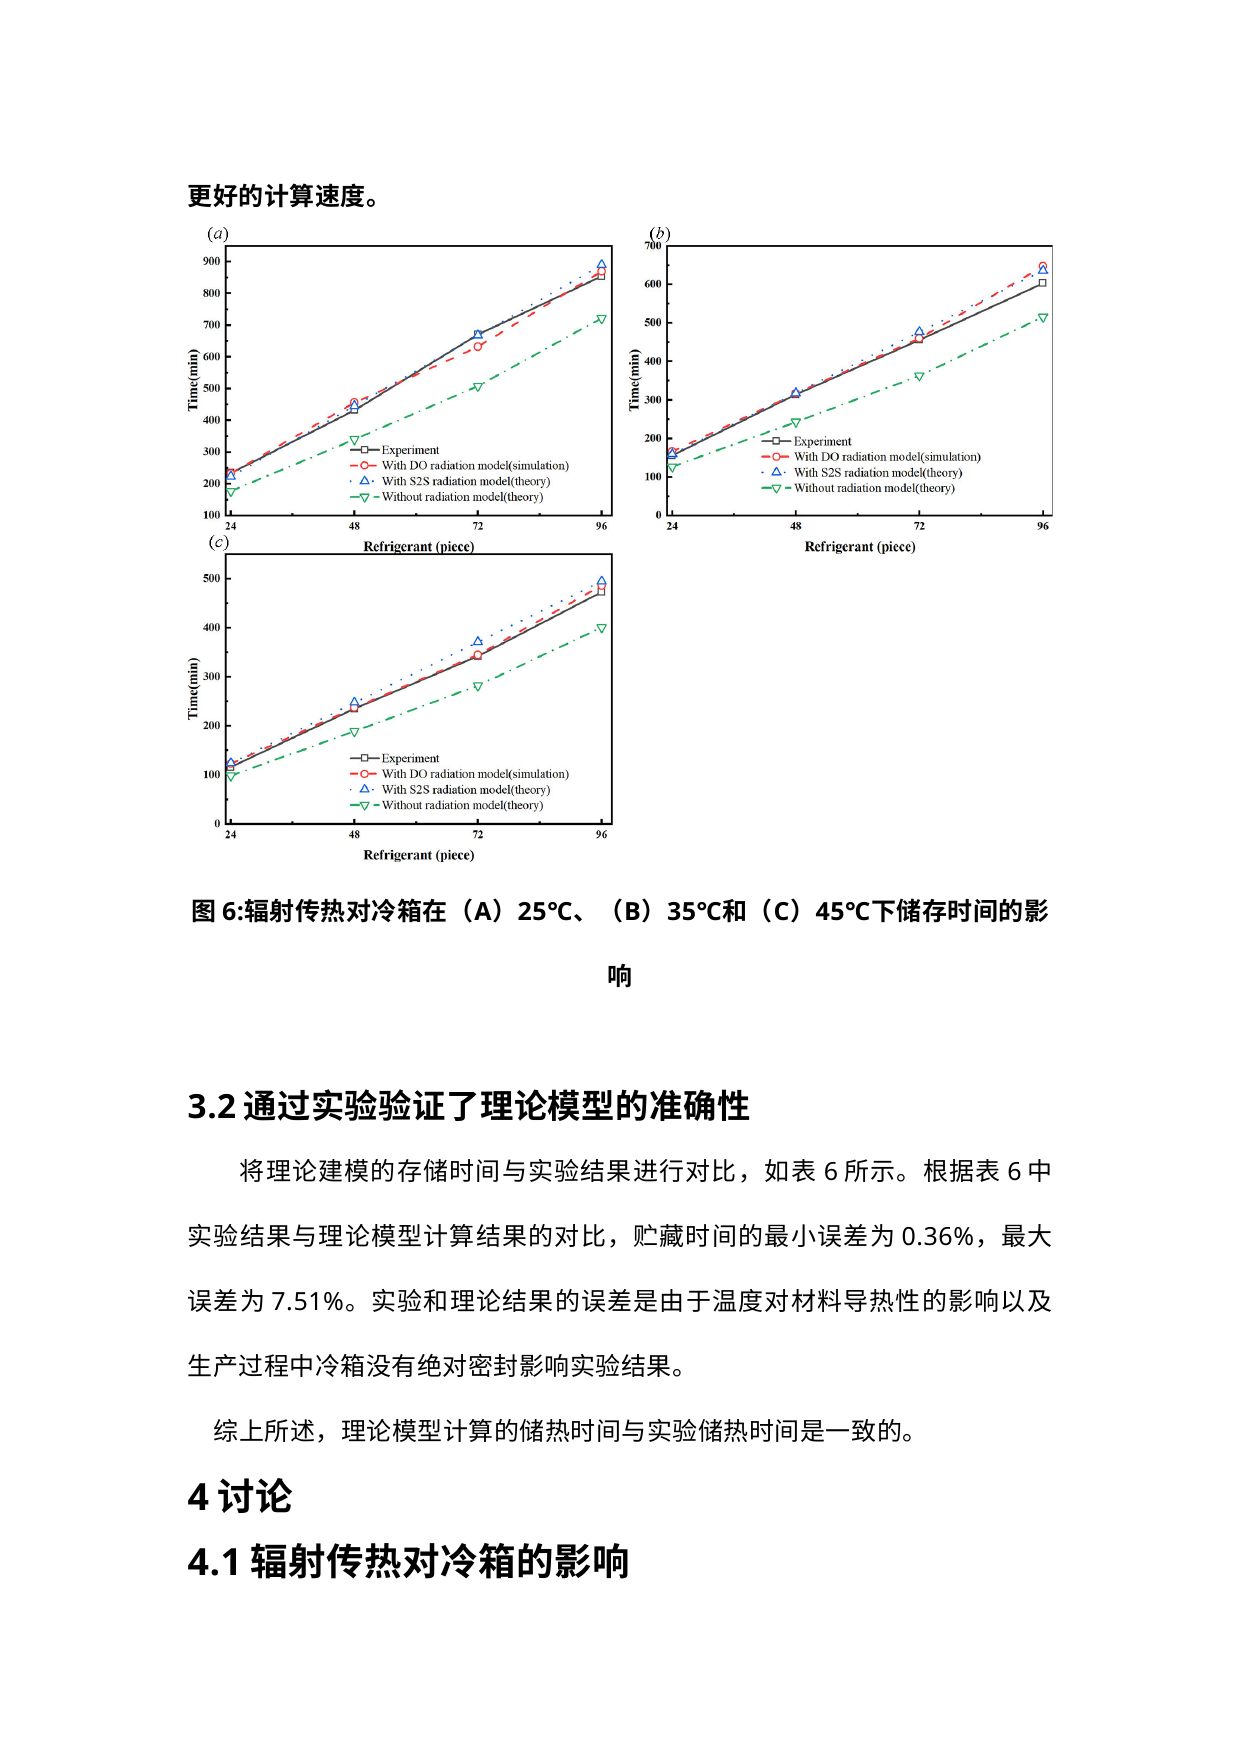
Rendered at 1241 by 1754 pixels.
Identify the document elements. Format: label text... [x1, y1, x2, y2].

text 3.2通过实验验证了理论模型的准确性 [187, 1072, 1053, 1137]
text 4.1辐射传热对冷箱的影响 [187, 1527, 1053, 1592]
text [187, 162, 1053, 227]
text 综上所述，理论模型计算的储热时间与实验储热时间是一致的。 [187, 1397, 1053, 1462]
text 4讨论 [187, 1462, 1053, 1527]
text 图6:辐射传热对冷箱在（A）25℃、（B）35℃和（C）45℃下储存时间的影响 [187, 877, 1053, 1007]
text 将理论建模的存储时间与实验结果进行对比，如表6所示。根据表6中实验结果与理论模型计算结果的对比，贮藏时间的最小误差为0.36%，最大误差为7.51%。实验和理论结果的误差是由于温度对材料导热性的影响以及生产过程中冷箱没有绝对密封影响实验结果。 [187, 1137, 1053, 1397]
